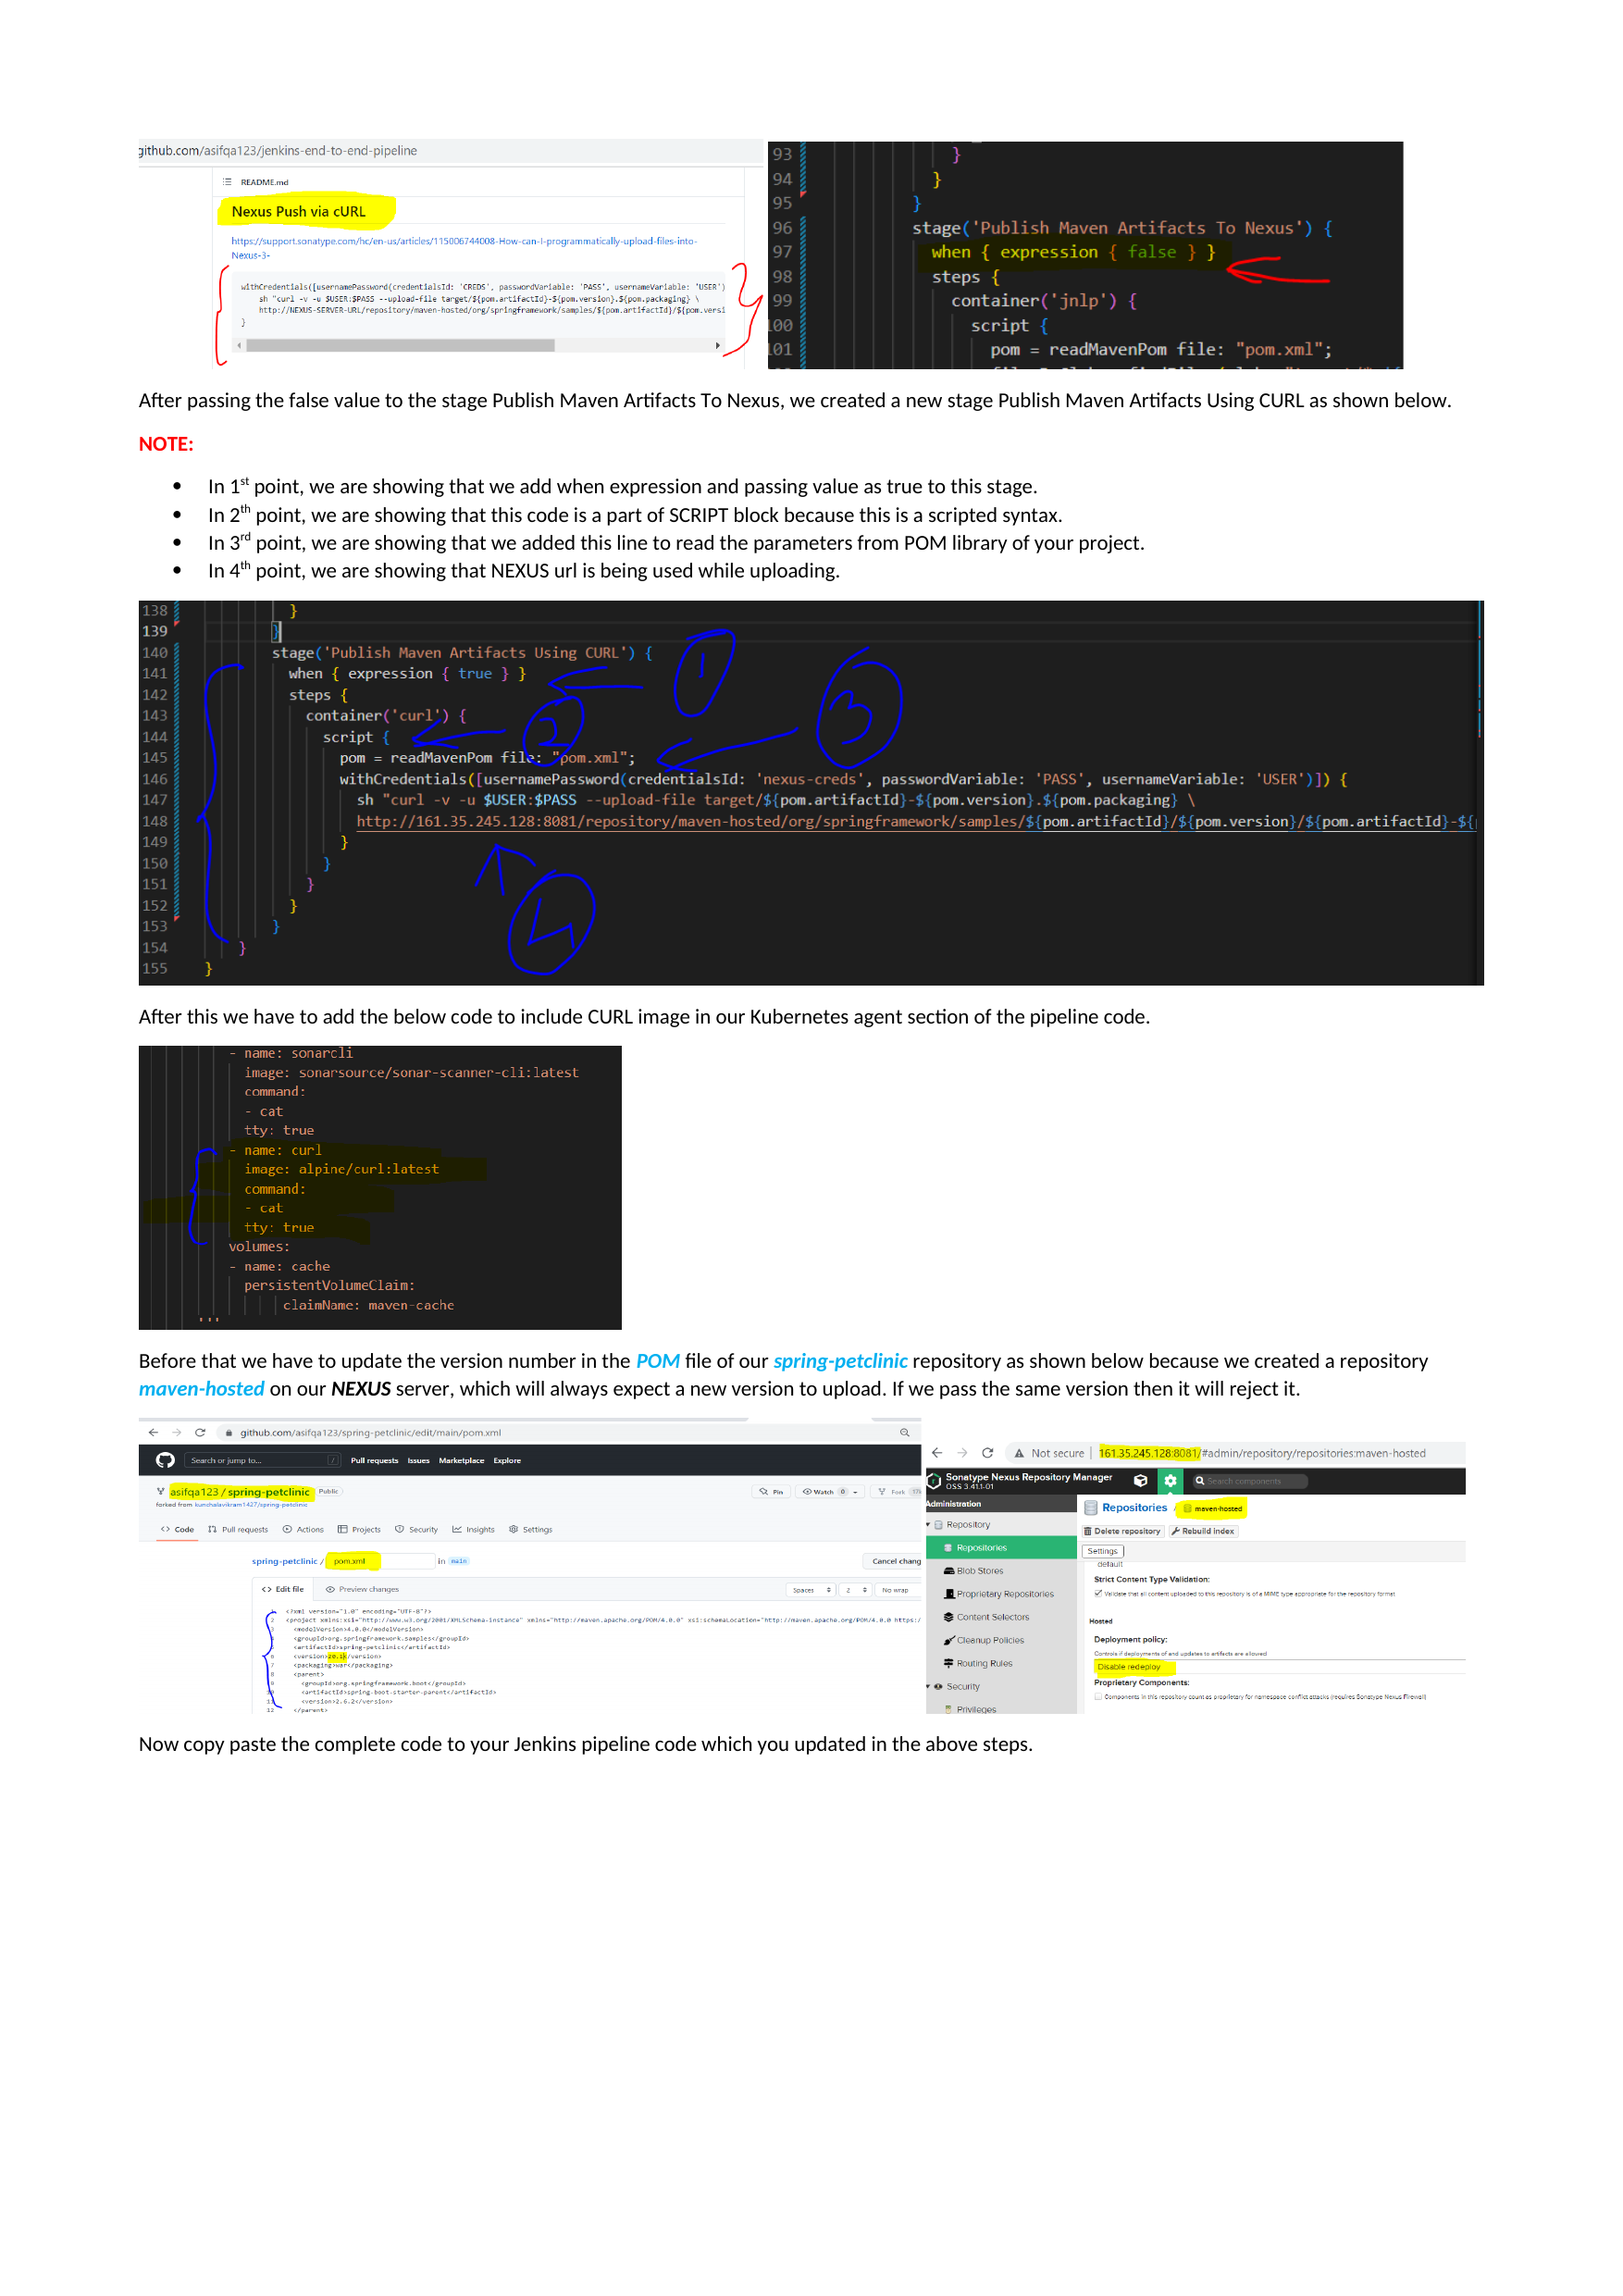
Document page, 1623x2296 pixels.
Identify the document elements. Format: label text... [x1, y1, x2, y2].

text Now copy paste the complete code to your Jenkins pipeline code which you updated in the above steps. [139, 1731, 1484, 1756]
picture [139, 1418, 922, 1714]
picture [139, 601, 1484, 986]
text After passing the false value to the stage Publish Maven Artifacts To Nexus, we created a new stage Publish Maven Artifacts Using CURL as shown below. [139, 387, 1484, 413]
text Before that we have to update the version number in the POM file of our spring-petclinic repository as shown below because we created a repository maven-hosted on our NEXUS server, which will always expect a new version to upload. If we pass the same version then it will reject it. [139, 1347, 1484, 1401]
list In 3rd point, we are showing that we added this line to read the parameters from POM library of your project. [173, 529, 1484, 555]
text After this we have to add the below code to include CURL image in our Kubernetes agent section of the pipeline code. [139, 1003, 1484, 1029]
picture [139, 1046, 622, 1330]
picture [139, 139, 764, 369]
text NOTE: [139, 430, 1484, 456]
list In 2th point, we are showing that this code is a part of SCRIPT block because this is a scripted syntax. [173, 502, 1484, 527]
list In 1st point, we are showing that we add when expression and passing value as true to this stage. [173, 474, 1484, 499]
picture [768, 142, 1404, 369]
picture [925, 1440, 1467, 1714]
list In 4th point, we are showing that NEXUS url is being used while uploading. [173, 557, 1484, 583]
